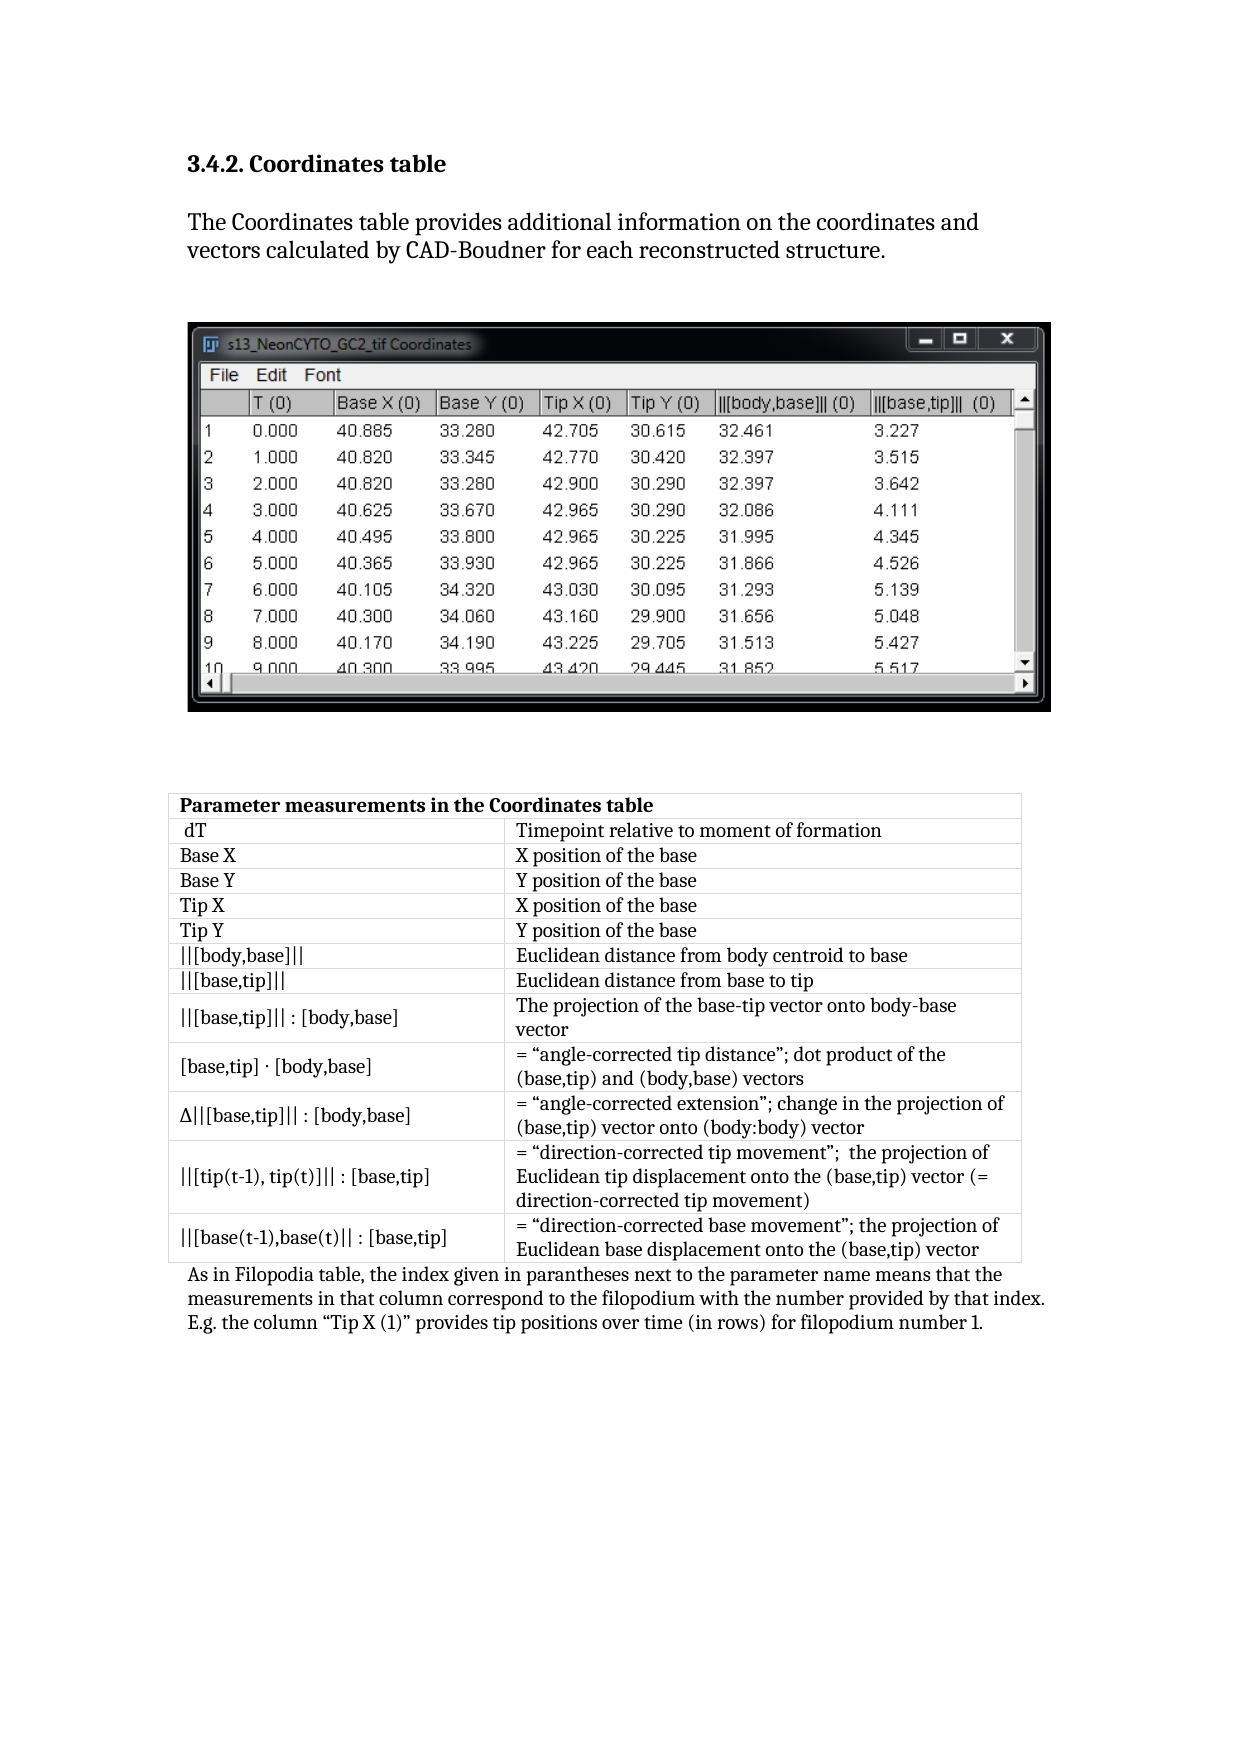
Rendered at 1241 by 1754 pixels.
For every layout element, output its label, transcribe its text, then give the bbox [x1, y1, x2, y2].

text As in Filopodia table, the index given in parantheses next to the parameter name means that the measurements in that column correspond to the filopodium with the number provided by that index. E.g. the column “Tip X (1)” provides tip positions over time (in rows) for filopodium number 1. [187, 827, 1053, 1334]
table_cell dT [169, 819, 504, 843]
table_cell X position of the base [505, 894, 1021, 918]
table_cell = “angle-corrected extension”; change in the projection of (base,tip) vector onto (body:body) vector [505, 1092, 1021, 1140]
table_cell Y position of the base [505, 869, 1021, 893]
table_cell ||[body,base]|| [169, 944, 504, 968]
table_cell = “direction-corrected tip movement”; the projection of Euclidean tip displacement onto the (base,tip) vector (= direction-corrected tip movement) [505, 1141, 1021, 1213]
table_cell ||[base,tip]|| : [body,base] [169, 994, 504, 1042]
table_cell = “direction-corrected base movement”; the projection of Euclidean base displacement onto the (base,tip) vector [505, 1214, 1021, 1262]
picture [187, 322, 1051, 712]
text 3.4.2. Coordinates table [187, 150, 1053, 179]
table_cell Y position of the base [505, 919, 1021, 943]
table_cell Base Y [169, 869, 504, 893]
table_cell ||[base,tip]|| [169, 969, 504, 993]
table_cell [base,tip] ∙ [body,base] [169, 1043, 504, 1091]
table_cell Base X [169, 844, 504, 868]
table_cell Timepoint relative to moment of formation [505, 819, 1021, 843]
table_cell Tip X [169, 894, 504, 918]
table_header Parameter measurements in the Coordinates table [169, 794, 1021, 818]
table_cell ||[tip(t-1), tip(t)]|| : [base,tip] [169, 1141, 504, 1213]
table_cell Euclidean distance from body centroid to base [505, 944, 1021, 968]
table_cell X position of the base [505, 844, 1021, 868]
table_cell Euclidean distance from base to tip [505, 969, 1021, 993]
table_cell ∆||[base,tip]|| : [body,base] [169, 1092, 504, 1140]
table_cell ||[base(t-1),base(t)|| : [base,tip] [169, 1214, 504, 1262]
table_cell Tip Y [169, 919, 504, 943]
table_cell The projection of the base-tip vector onto body-base vector [505, 994, 1021, 1042]
table_cell = “angle-corrected tip distance”; dot product of the (base,tip) and (body,base) vectors [505, 1043, 1021, 1091]
text The Coordinates table provides additional information on the coordinates and vectors calculated by CAD-Boudner for each reconstructed structure. [187, 207, 1053, 265]
